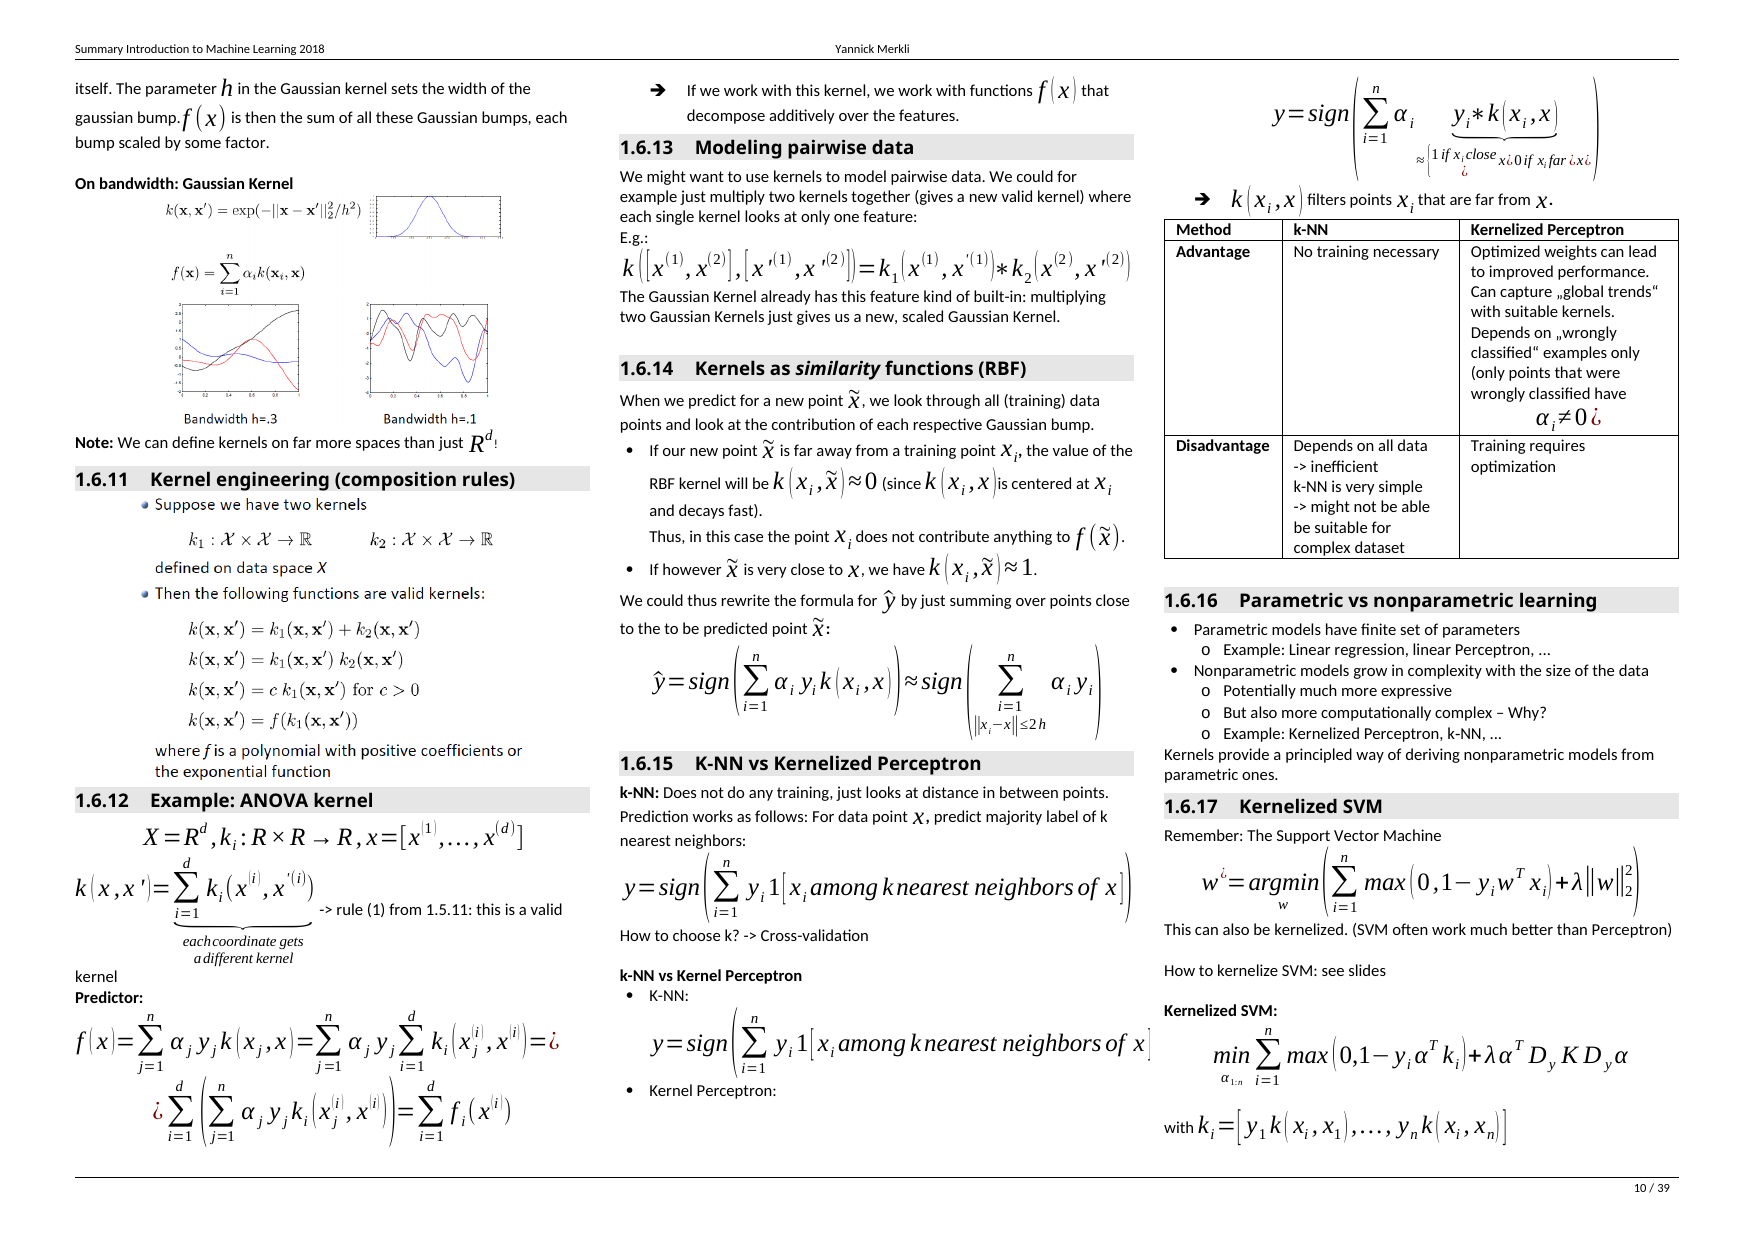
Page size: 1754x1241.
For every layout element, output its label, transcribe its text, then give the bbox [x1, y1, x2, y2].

text If our new point is far away from a training point , the value of the RBF kernel will be (since is centered at and decays fast). [627, 435, 1134, 521]
text Note: We can define kernels on far more spaces than just ! [75, 426, 590, 458]
text We might want to use kernels to model pairwise data. We could for example just multiply two kernels together (gives a new valid kernel) where each single kernel looks at only one feature: [619, 166, 1134, 227]
table_cell Optimized weights can lead to improved performance. Can capture „global trends“ with suitable kernels. Depends on „wrongly classified“ examples only (only points that were wrongly classified have [1460, 241, 1678, 435]
text k-NN: Does not do any training, just looks at distance in between points. Prediction works as follows: For data point , predict majority label of k nearest neighbors: [619, 782, 1134, 851]
table_header Kernelized Perceptron [1460, 220, 1678, 240]
text Nonparametric models grow in complexity with the size of the data [1171, 660, 1679, 681]
text Kernelized SVM: [1164, 1001, 1679, 1021]
text with [1164, 1108, 1679, 1147]
picture [160, 193, 505, 427]
text Kernel Perceptron: [627, 1080, 1134, 1101]
text Kernels provide a principled way of deriving nonparametric models from parametric ones. [1164, 744, 1679, 785]
text How to kernelize SVM: see slides [1164, 960, 1679, 980]
text How to choose k? -> Cross-validation [619, 925, 1134, 945]
table_cell Depends on all data -> inefficient k-NN is very simple -> might not be able be suitable for complex dataset [1283, 436, 1459, 558]
list But also more computationally complex – Why? [1201, 702, 1679, 723]
text Predictor: [75, 987, 590, 1074]
list Potentially much more expressive [1201, 681, 1679, 702]
table_cell Training requires optimization [1460, 436, 1678, 558]
table_header k-NN [1283, 220, 1459, 240]
subtitle Kernelized SVM [1164, 793, 1679, 819]
text Remember: The Support Vector Machine [1164, 825, 1679, 845]
text itself. The parameter in the Gaussian kernel sets the width of the gaussian bump. is then the sum of all these Gaussian bumps, each bump scaled by some factor. [75, 75, 590, 153]
list If we work with this kernel, we work with functions that decompose additively over the features. [649, 75, 1134, 126]
subtitle Kernels as similarity functions (RBF) [619, 355, 1134, 381]
list Thus, in this case the point does not contribute anything to . [649, 521, 1134, 552]
subtitle Example: ANOVA kernel [75, 787, 590, 813]
text If however is very close to , we have . [627, 552, 1134, 587]
text E.g.: [619, 227, 1134, 247]
subtitle Modeling pairwise data [619, 134, 1134, 160]
table_cell Disadvantage [1165, 436, 1282, 558]
subtitle Parametric vs nonparametric learning [1164, 587, 1679, 613]
text Parametric models have finite set of parameters [1171, 619, 1679, 639]
text On bandwidth: Gaussian Kernel [75, 173, 590, 193]
list Example: Kernelized Perceptron, k‐NN, ... [1201, 723, 1679, 744]
subtitle K-NN vs Kernelized Perceptron [619, 751, 1134, 776]
list filters points that are far from . [1193, 183, 1679, 218]
text This can also be kernelized. (SVM often work much better than Perceptron) [1164, 919, 1679, 940]
text The Gaussian Kernel already has this feature kind of built-in: multiplying two Gaussian Kernels just gives us a new, scaled Gaussian Kernel. [619, 286, 1134, 326]
table_header Method [1165, 220, 1282, 240]
list We could thus rewrite the formula for by just summing over points close to the to be predicted point : [619, 587, 1134, 642]
picture [137, 497, 528, 780]
text K-NN: [627, 986, 1134, 1006]
text -> rule (1) from 1.5.11: this is a valid kernel [75, 854, 590, 987]
text When we predict for a new point , we look through all (training) data points and look at the contribution of each respective Gaussian bump. [619, 387, 1134, 435]
subtitle Kernel engineering (composition rules) [75, 466, 590, 491]
text k-NN vs Kernel Perceptron [619, 965, 1134, 986]
table_cell Advantage [1165, 241, 1282, 435]
list Example: Linear regression, linear Perceptron, ... [1201, 639, 1679, 660]
table_cell No training necessary [1283, 241, 1459, 435]
